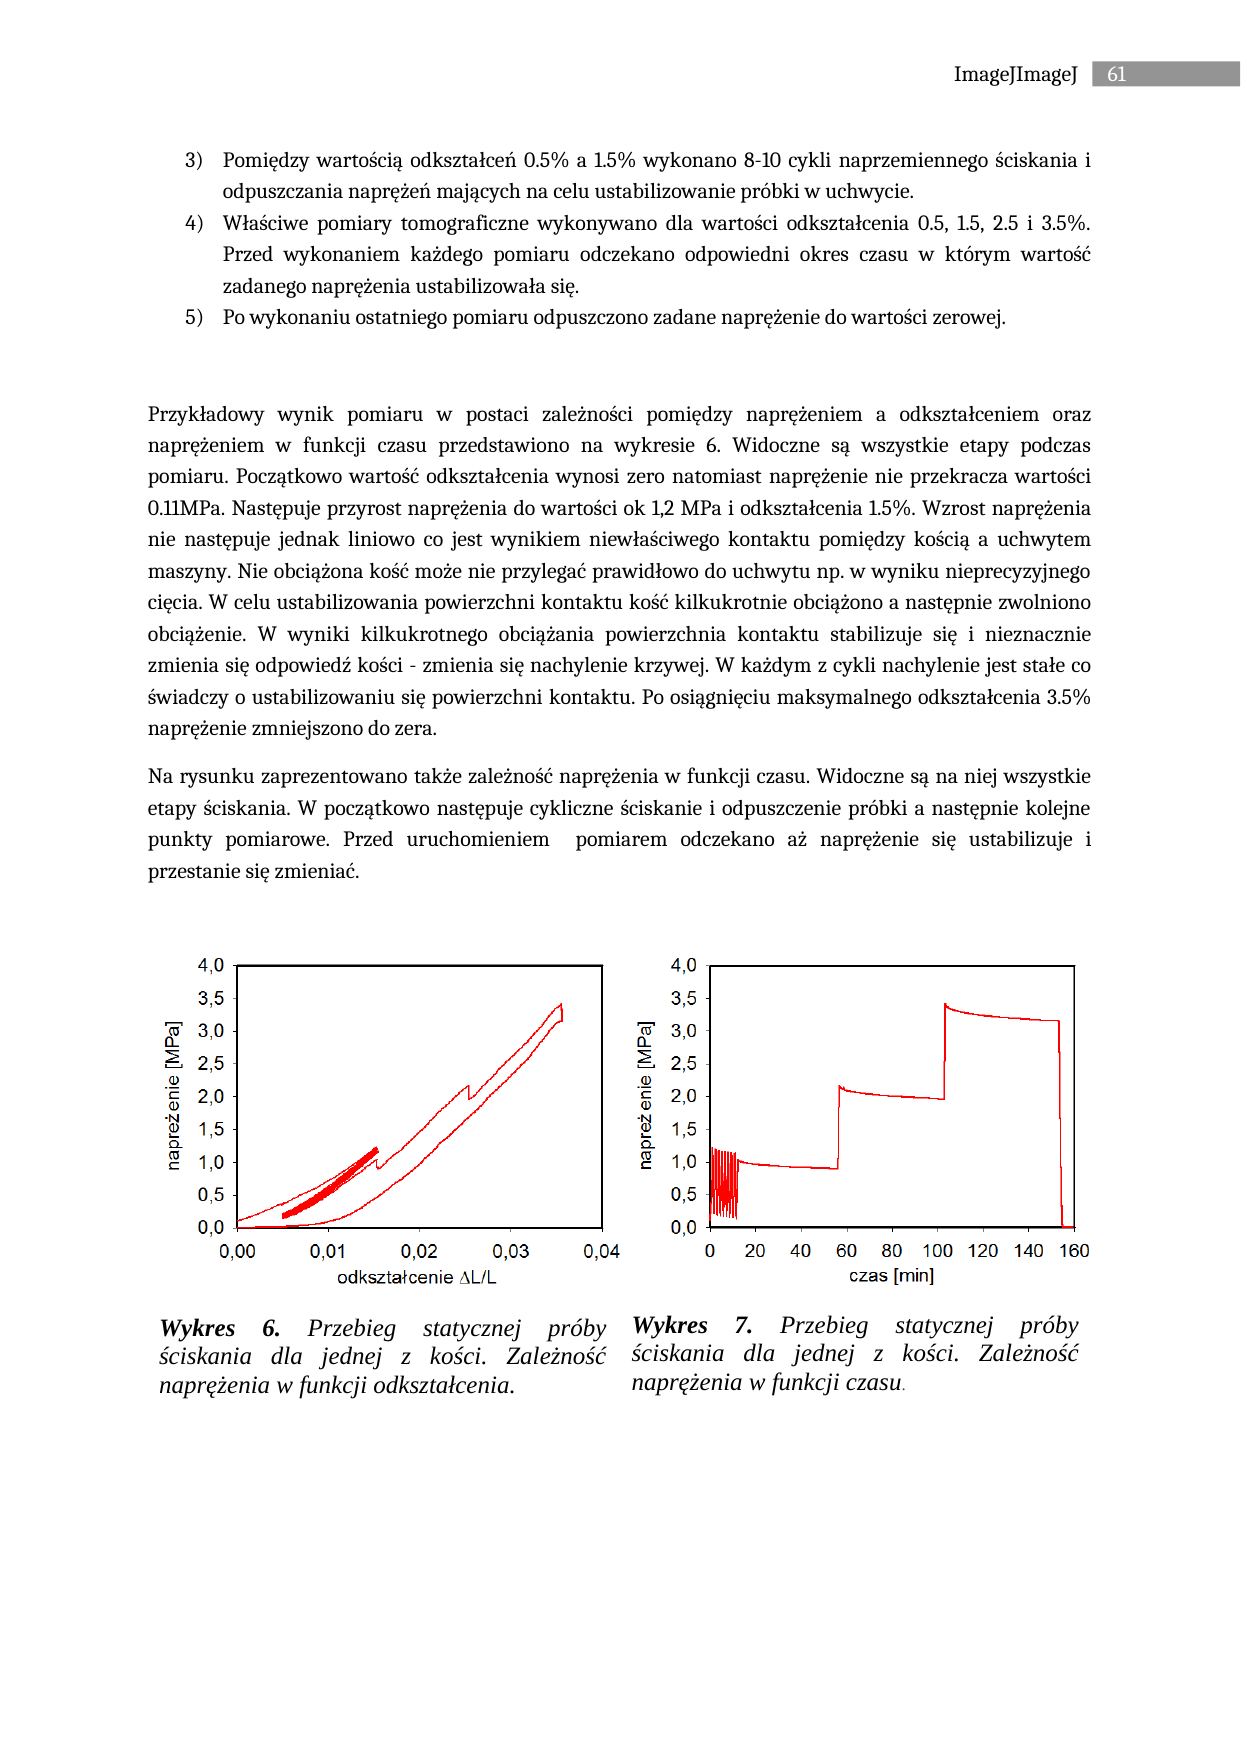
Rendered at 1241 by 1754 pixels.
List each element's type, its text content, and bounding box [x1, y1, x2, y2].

text Na rysunku zaprezentowano także zależność naprężenia w funkcji czasu. Widoczne są na niej wszystkie etapy ściskania. W początkowo następuje cykliczne ściskanie i odpuszczenie próbki a następnie kolejne punkty pomiarowe. Przed uruchomieniem pomiarem odczekano aż naprężenie się ustabilizuje i przestanie się zmieniać. [148, 764, 1092, 883]
list Pomiędzy wartością odkształceń 0.5% a 1.5% wykonano 8-10 cykli naprzemiennego ściskania i odpuszczania naprężeń mających na celu ustabilizowanie próbki w uchwycie. [185, 148, 1092, 204]
picture [631, 906, 1093, 1288]
list Właściwe pomiary tomograficzne wykonywano dla wartości odkształcenia 0.5, 1.5, 2.5 i 3.5%. Przed wykonaniem każdego pomiaru odczekano odpowiedni okres czasu w którym wartość zadanego naprężenia ustabilizowała się. [185, 211, 1092, 299]
text Przykładowy wynik pomiaru w postaci zależności pomiędzy naprężeniem a odkształceniem oraz naprężeniem w funkcji czasu przedstawiono na wykresie 6. Widoczne są wszystkie etapy podczas pomiaru. Początkowo wartość odkształcenia wynosi zero natomiast naprężenie nie przekracza wartości 0.11MPa. Następuje przyrost naprężenia do wartości ok 1,2 MPa i odkształcenia 1.5%. Wzrost naprężenia nie następuje jednak liniowo co jest wynikiem niewłaściwego kontaktu pomiędzy kością a uchwytem maszyny. Nie obciążona kość może nie przylegać prawidłowo do uchwytu np. w wyniku nieprecyzyjnego cięcia. W celu ustabilizowania powierzchni kontaktu kość kilkukrotnie obciążono a następnie zwolniono obciążenie. W wyniki kilkukrotnego obciążania powierzchnia kontaktu stabilizuje się i nieznacznie zmienia się odpowiedź kości - zmienia się nachylenie krzywej. W każdym z cykli nachylenie jest stałe co świadczy o ustabilizowaniu się powierzchni kontaktu. Po osiągnięciu maksymalnego odkształcenia 3.5% naprężenie zmniejszono do zera. [148, 401, 1092, 741]
picture [158, 906, 620, 1290]
list Po wykonaniu ostatniego pomiaru odpuszczono zadane naprężenie do wartości zerowej. [185, 305, 1092, 330]
table_header Wykres 7. Przebieg statycznej próby ściskania dla jednej z kości. Zależność naprężenia w funkcji czasu. [620, 906, 1092, 1495]
table_header Wykres 6. Przebieg statycznej próby ściskania dla jednej z kości. Zależność naprężenia w funkcji odkształcenia. [148, 906, 620, 1495]
